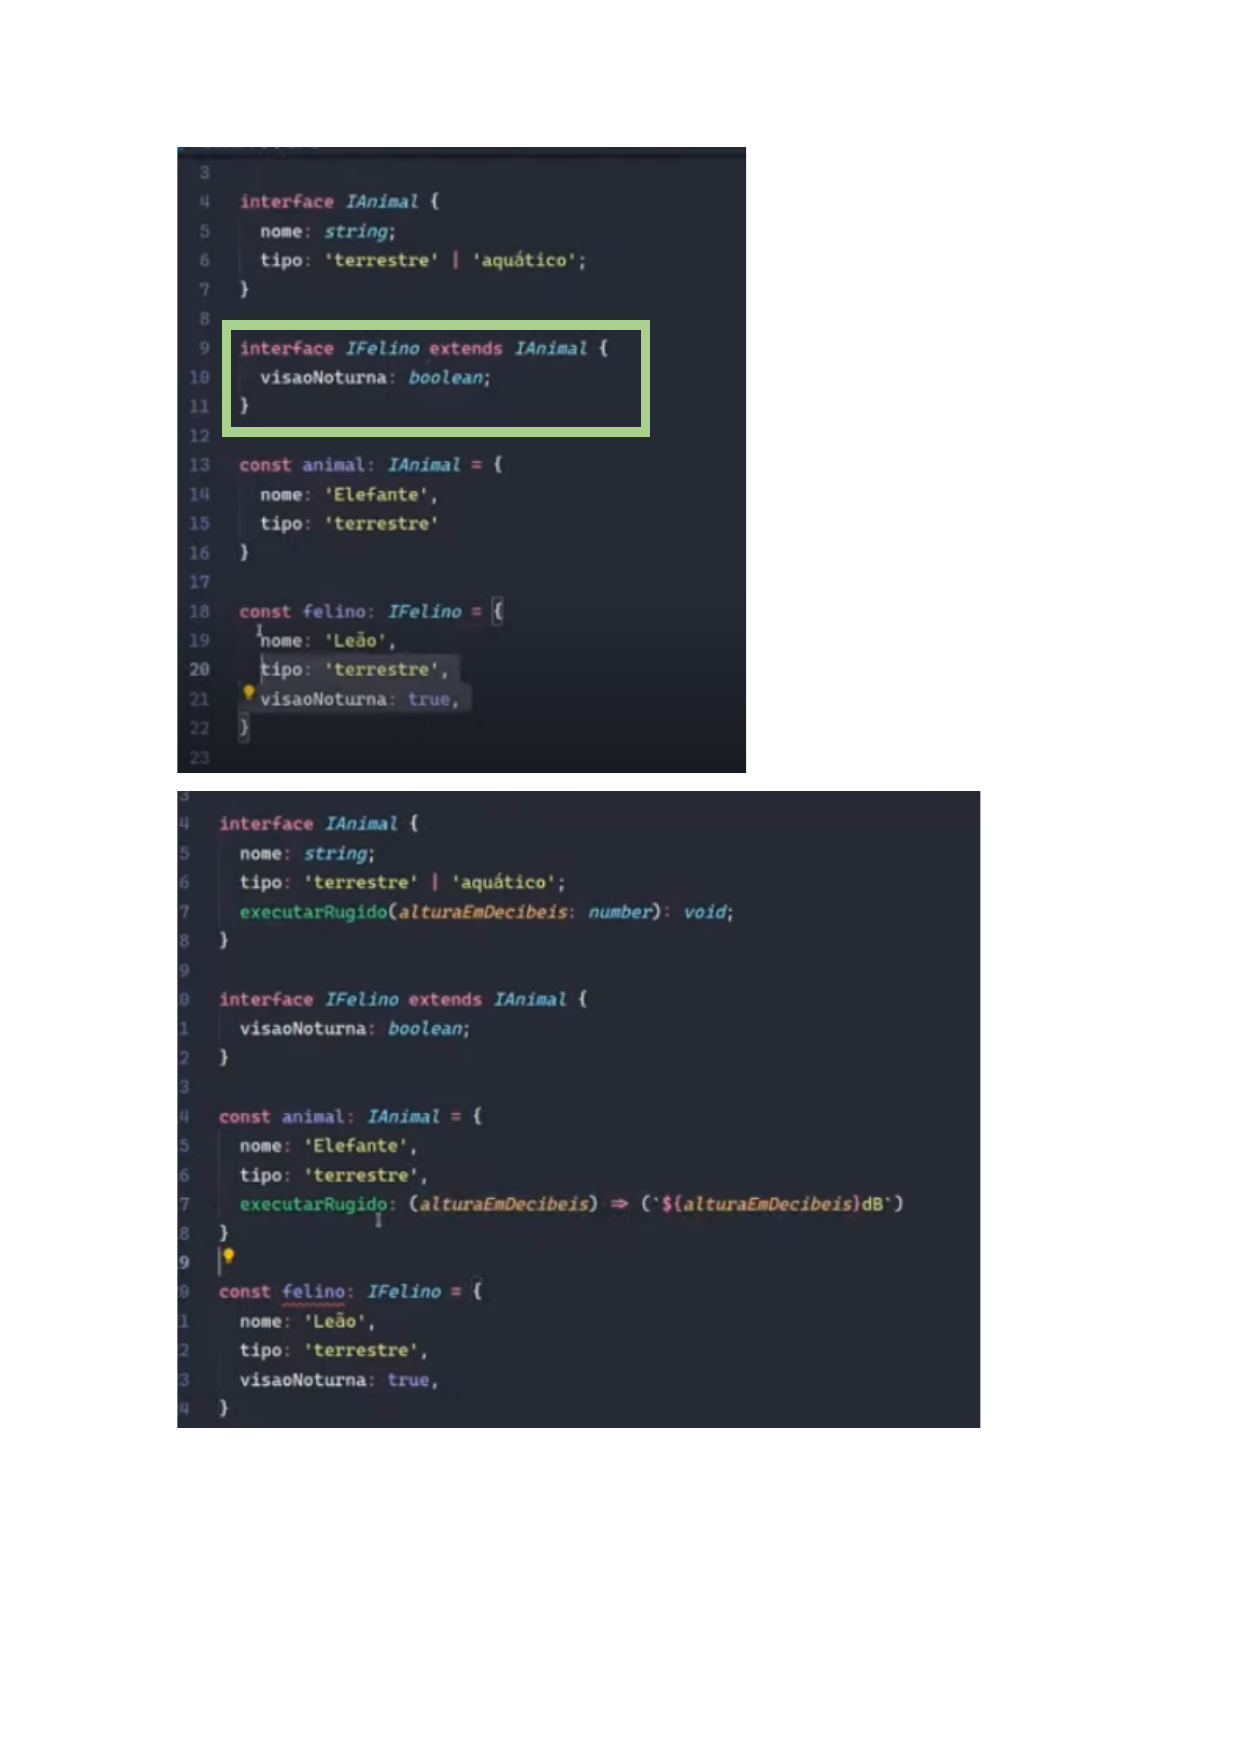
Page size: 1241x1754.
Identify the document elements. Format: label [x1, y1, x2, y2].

picture [177, 791, 981, 1428]
picture [177, 147, 747, 773]
